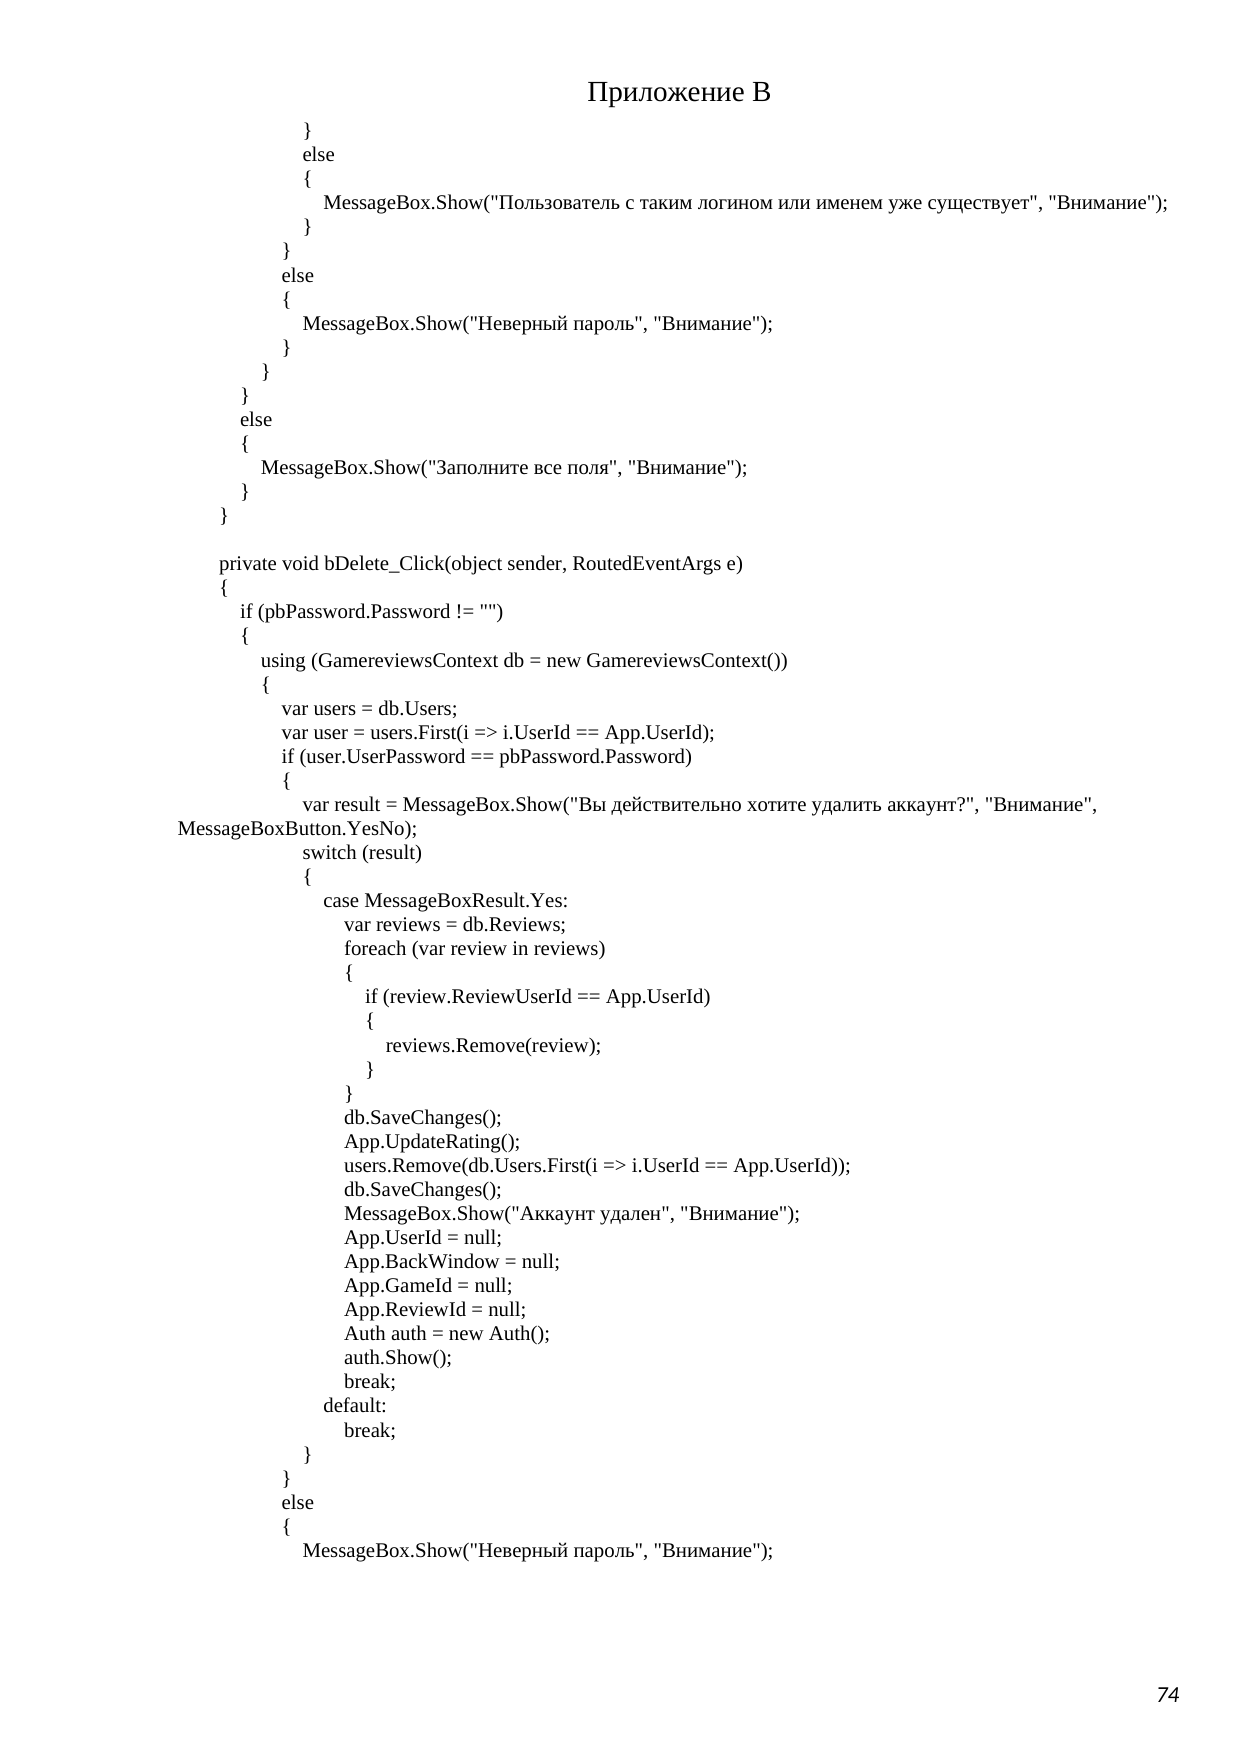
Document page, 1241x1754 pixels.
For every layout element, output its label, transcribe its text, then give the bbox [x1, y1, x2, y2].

text { [177, 287, 1181, 311]
text } [177, 1442, 1181, 1466]
text break; [177, 1369, 1181, 1393]
text } [177, 214, 1181, 238]
text private void bDelete_Click(object sender, RoutedEventArgs e) [177, 551, 1181, 575]
text { [177, 768, 1181, 792]
text db.SaveChanges(); [177, 1105, 1181, 1129]
text else [177, 262, 1181, 287]
text if (user.UserPassword == pbPassword.Password) [177, 744, 1181, 768]
text if (pbPassword.Password != "") [177, 599, 1181, 623]
text { [177, 864, 1181, 888]
text else [177, 407, 1181, 431]
text using (GamereviewsContext db = new GamereviewsContext()) [177, 647, 1181, 672]
text MessageBox.Show("Аккаунт удален", "Внимание"); [177, 1201, 1181, 1225]
text case MessageBoxResult.Yes: [177, 888, 1181, 912]
text { [177, 166, 1181, 190]
text var user = users.First(i => i.UserId == App.UserId); [177, 720, 1181, 744]
text db.SaveChanges(); [177, 1177, 1181, 1201]
text reviews.Remove(review); [177, 1032, 1181, 1057]
text } [177, 503, 1181, 527]
text App.GameId = null; [177, 1273, 1181, 1297]
text switch (result) [177, 840, 1181, 864]
text { [177, 431, 1181, 455]
text App.UpdateRating(); [177, 1129, 1181, 1153]
text } [177, 479, 1181, 503]
text } [177, 335, 1181, 359]
text var reviews = db.Reviews; [177, 912, 1181, 936]
text { [177, 960, 1181, 984]
text { [177, 1008, 1181, 1032]
text users.Remove(db.Users.First(i => i.UserId == App.UserId)); [177, 1153, 1181, 1177]
text MessageBox.Show("Заполните все поля", "Внимание"); [177, 455, 1181, 479]
text } [177, 118, 1181, 142]
text { [177, 623, 1181, 647]
text } [177, 1057, 1181, 1081]
text } [177, 359, 1181, 383]
text MessageBox.Show("Пользователь с таким логином или именем уже существует", "Внимание"); [177, 190, 1181, 214]
text var result = MessageBox.Show("Вы действительно хотите удалить аккаунт?", "Внимание", MessageBoxButton.YesNo); [177, 792, 1181, 840]
text } [177, 238, 1181, 262]
text MessageBox.Show("Неверный пароль", "Внимание"); [177, 311, 1181, 335]
text else [177, 142, 1181, 166]
text { [177, 1514, 1181, 1538]
text break; [177, 1417, 1181, 1442]
text var users = db.Users; [177, 696, 1181, 720]
text { [177, 672, 1181, 696]
text App.ReviewId = null; [177, 1297, 1181, 1321]
text Auth auth = new Auth(); [177, 1321, 1181, 1345]
text default: [177, 1393, 1181, 1417]
text } [177, 1081, 1181, 1105]
text else [177, 1490, 1181, 1514]
text foreach (var review in reviews) [177, 936, 1181, 960]
text { [177, 575, 1181, 599]
text App.BackWindow = null; [177, 1249, 1181, 1273]
text App.UserId = null; [177, 1225, 1181, 1249]
text auth.Show(); [177, 1345, 1181, 1369]
text } [177, 1466, 1181, 1490]
text } [177, 383, 1181, 407]
text if (review.ReviewUserId == App.UserId) [177, 984, 1181, 1008]
text MessageBox.Show("Неверный пароль", "Внимание"); [177, 1538, 1181, 1562]
